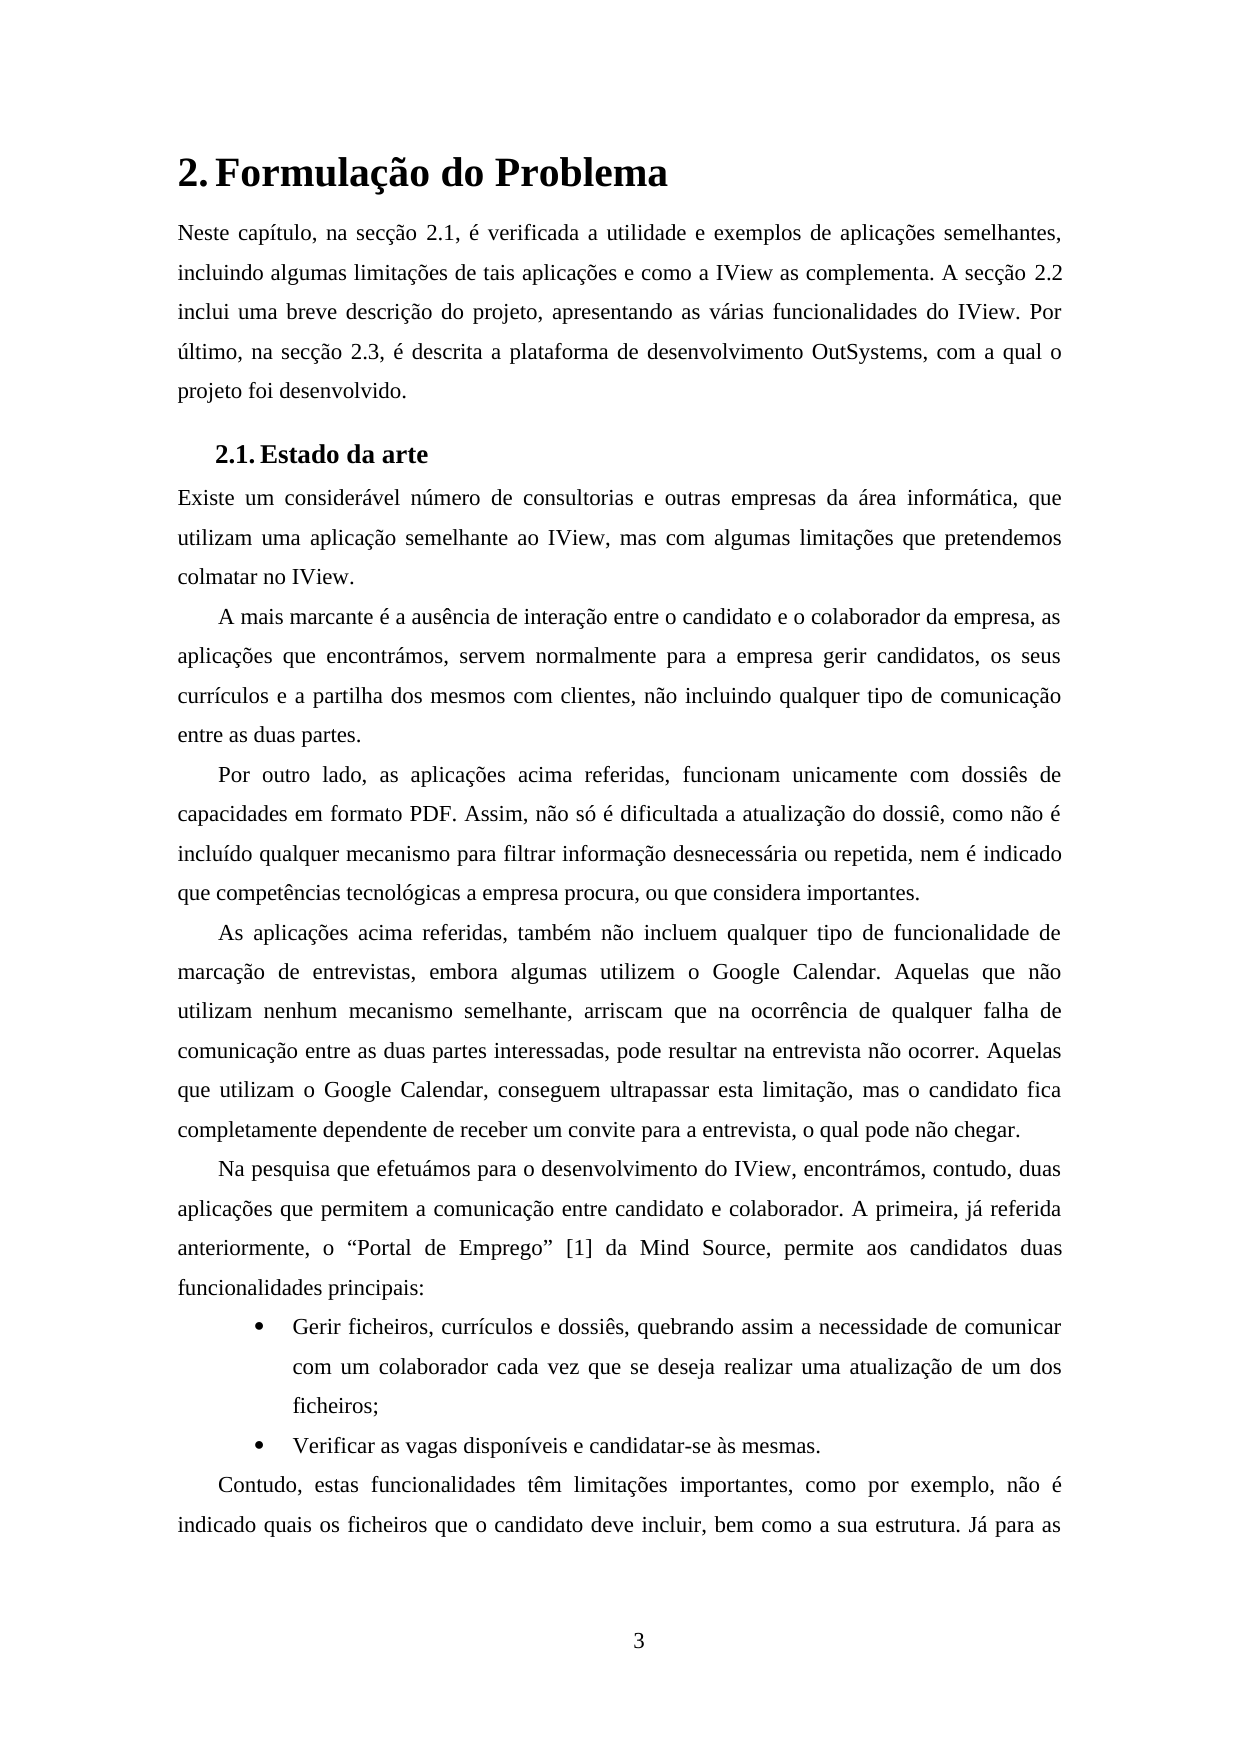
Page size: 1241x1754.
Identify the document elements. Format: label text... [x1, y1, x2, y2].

text Por outro lado, as aplicações acima referidas, funcionam unicamente com dossiês de capacidades em formato PDF. Assim, não só é dificultada a atualização do dossiê, como não é incluído qualquer mecanismo para filtrar informação desnecessária ou repetida, nem é indicado que competências tecnológicas a empresa procura, ou que considera importantes. [177, 761, 1063, 906]
text Existe um considerável número de consultorias e outras empresas da área informática, que utilizam uma aplicação semelhante ao IView, mas com algumas limitações que pretendemos colmatar no IView. [177, 484, 1063, 590]
list Gerir ficheiros, currículos e dossiês, quebrando assim a necessidade de comunicar com um colaborador cada vez que se deseja realizar uma atualização de um dos ficheiros; [255, 1313, 1063, 1419]
subtitle Estado da arte [215, 438, 1063, 469]
subtitle Formulação do Problema [177, 148, 1063, 196]
text As aplicações acima referidas, também não incluem qualquer tipo de funcionalidade de marcação de entrevistas, embora algumas utilizem o Google Calendar. Aquelas que não utilizam nenhum mecanismo semelhante, arriscam que na ocorrência de qualquer falha de comunicação entre as duas partes interessadas, pode resultar na entrevista não ocorrer. Aquelas que utilizam o Google Calendar, conseguem ultrapassar esta limitação, mas o candidato fica completamente dependente de receber um convite para a entrevista, o qual pode não chegar. [177, 919, 1063, 1142]
text Na pesquisa que efetuámos para o desenvolvimento do IView, encontrámos, contudo, duas aplicações que permitem a comunicação entre candidato e colaborador. A primeira, já referida anteriormente, o “Portal de Emprego” da Mind Source, permite aos candidatos duas funcionalidades principais: [177, 1156, 1063, 1300]
list Verificar as vagas disponíveis e candidatar-se às mesmas. [255, 1432, 1063, 1458]
text A mais marcante é a ausência de interação entre o candidato e o colaborador da empresa, as aplicações que encontrámos, servem normalmente para a empresa gerir candidatos, os seus currículos e a partilha dos mesmos com clientes, não incluindo qualquer tipo de comunicação entre as duas partes. [177, 603, 1063, 748]
text Neste capítulo, na secção 2.1, é verificada a utilidade e exemplos de aplicações semelhantes, incluindo algumas limitações de tais aplicações e como a IView as complementa. A secção 2.2 inclui uma breve descrição do projeto, apresentando as várias funcionalidades do IView. Por último, na secção 2.3, é descrita a plataforma de desenvolvimento OutSystems, com a qual o projeto foi desenvolvido. [177, 219, 1063, 404]
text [177, 1471, 1063, 1537]
